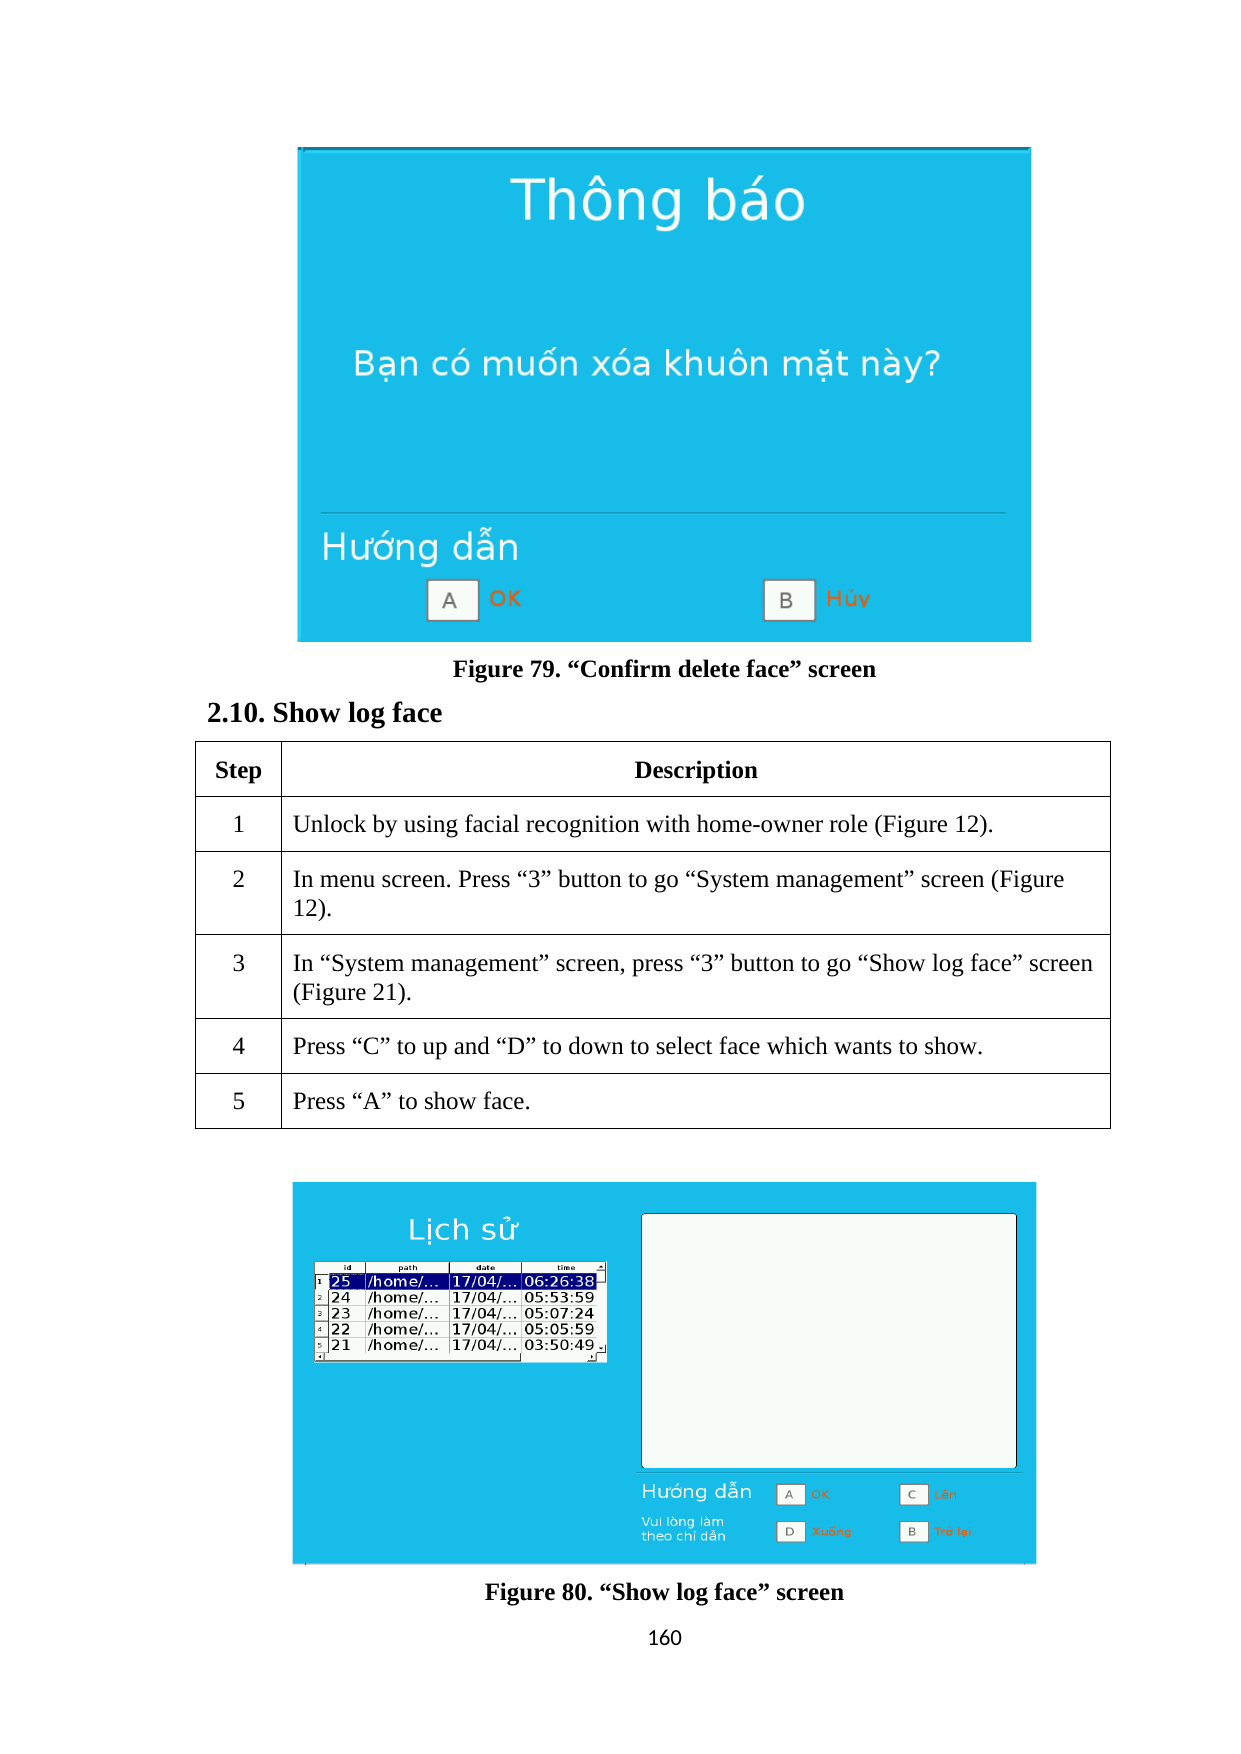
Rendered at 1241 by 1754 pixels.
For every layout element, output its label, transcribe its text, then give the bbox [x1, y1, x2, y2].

text 2.10. Show log face [207, 695, 1122, 729]
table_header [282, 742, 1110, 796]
text Figure 80. “Show log face” screen [207, 1577, 1122, 1606]
picture [297, 147, 1032, 642]
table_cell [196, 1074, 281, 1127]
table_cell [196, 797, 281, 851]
text Figure 79. “Confirm delete face” screen [207, 654, 1122, 683]
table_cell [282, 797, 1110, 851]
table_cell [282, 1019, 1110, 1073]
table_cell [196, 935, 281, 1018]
picture [292, 1182, 1037, 1565]
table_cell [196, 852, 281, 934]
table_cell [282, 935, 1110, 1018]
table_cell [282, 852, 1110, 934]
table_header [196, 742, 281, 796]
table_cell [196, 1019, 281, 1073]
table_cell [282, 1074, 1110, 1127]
